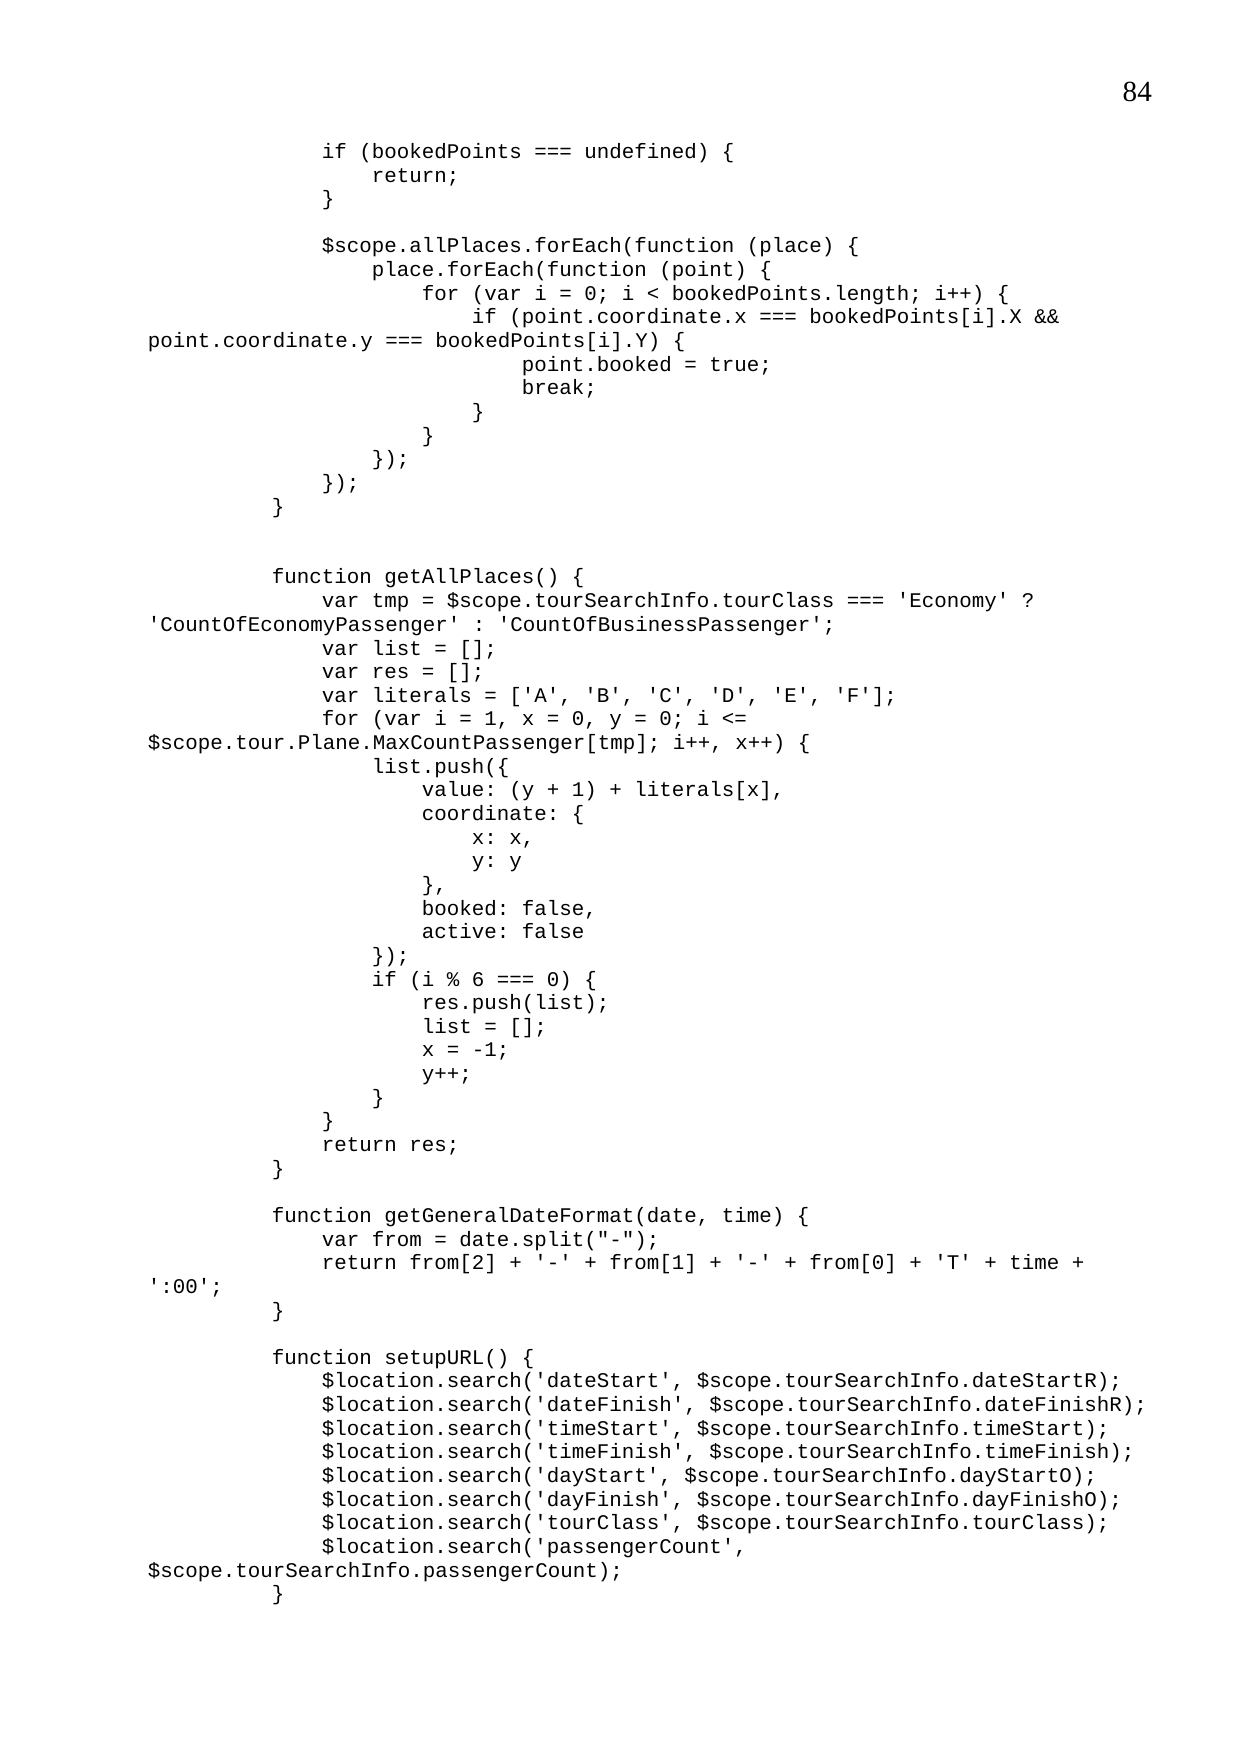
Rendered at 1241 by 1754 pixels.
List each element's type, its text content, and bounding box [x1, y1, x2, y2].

text } [148, 188, 1152, 212]
text $location.search('dayFinish', $scope.tourSearchInfo.dayFinishO); [148, 1489, 1152, 1512]
text x = -1; [148, 1039, 1152, 1063]
text return res; [148, 1134, 1152, 1158]
text place.forEach(function (point) { [148, 259, 1152, 283]
text if (bookedPoints === undefined) { [148, 141, 1152, 164]
text x: x, [148, 827, 1152, 850]
text active: false [148, 921, 1152, 945]
text } [148, 1087, 1152, 1110]
text return; [148, 164, 1152, 188]
text function getGeneralDateFormat(date, time) { [148, 1205, 1152, 1229]
text }); [148, 945, 1152, 968]
text var literals = ['A', 'B', 'C', 'D', 'E', 'F']; [148, 685, 1152, 708]
text list.push({ [148, 756, 1152, 779]
text coordinate: { [148, 803, 1152, 827]
text break; [148, 377, 1152, 401]
text return from[2] + '-' + from[1] + '-' + from[0] + 'T' + time + ':00'; [148, 1252, 1152, 1299]
text } [148, 425, 1152, 448]
text value: (y + 1) + literals[x], [148, 779, 1152, 803]
text $location.search('timeFinish', $scope.tourSearchInfo.timeFinish); [148, 1441, 1152, 1465]
text }); [148, 472, 1152, 496]
text } [148, 1110, 1152, 1134]
text function getAllPlaces() { [148, 567, 1152, 590]
text $location.search('timeStart', $scope.tourSearchInfo.timeStart); [148, 1418, 1152, 1441]
text } [148, 1158, 1152, 1181]
text $location.search('dateStart', $scope.tourSearchInfo.dateStartR); [148, 1371, 1152, 1394]
text var from = date.split("-"); [148, 1229, 1152, 1252]
text point.booked = true; [148, 354, 1152, 377]
text $location.search('tourClass', $scope.tourSearchInfo.tourClass); [148, 1512, 1152, 1536]
text } [148, 496, 1152, 519]
text for (var i = 1, x = 0, y = 0; i <= $scope.tour.Plane.MaxCountPassenger[tmp]; i++, x++) { [148, 708, 1152, 756]
text }, [148, 874, 1152, 898]
text booked: false, [148, 898, 1152, 921]
text y++; [148, 1063, 1152, 1087]
text $location.search('dateFinish', $scope.tourSearchInfo.dateFinishR); [148, 1394, 1152, 1418]
text res.push(list); [148, 992, 1152, 1016]
text $location.search('dayStart', $scope.tourSearchInfo.dayStartO); [148, 1465, 1152, 1489]
text $scope.allPlaces.forEach(function (place) { [148, 236, 1152, 259]
text $location.search('passengerCount', $scope.tourSearchInfo.passengerCount); [148, 1536, 1152, 1583]
text if (point.coordinate.x === bookedPoints[i].X && point.coordinate.y === bookedPoints[i].Y) { [148, 306, 1152, 354]
text for (var i = 0; i < bookedPoints.length; i++) { [148, 283, 1152, 306]
text var list = []; [148, 637, 1152, 661]
text function setupURL() { [148, 1347, 1152, 1371]
text var tmp = $scope.tourSearchInfo.tourClass === 'Economy' ? 'CountOfEconomyPassenger' : 'CountOfBusinessPassenger'; [148, 590, 1152, 637]
text var res = []; [148, 661, 1152, 685]
text } [148, 401, 1152, 425]
text if (i % 6 === 0) { [148, 968, 1152, 992]
text y: y [148, 850, 1152, 874]
text } [148, 1583, 1152, 1607]
text list = []; [148, 1016, 1152, 1039]
text } [148, 1299, 1152, 1323]
text }); [148, 448, 1152, 472]
